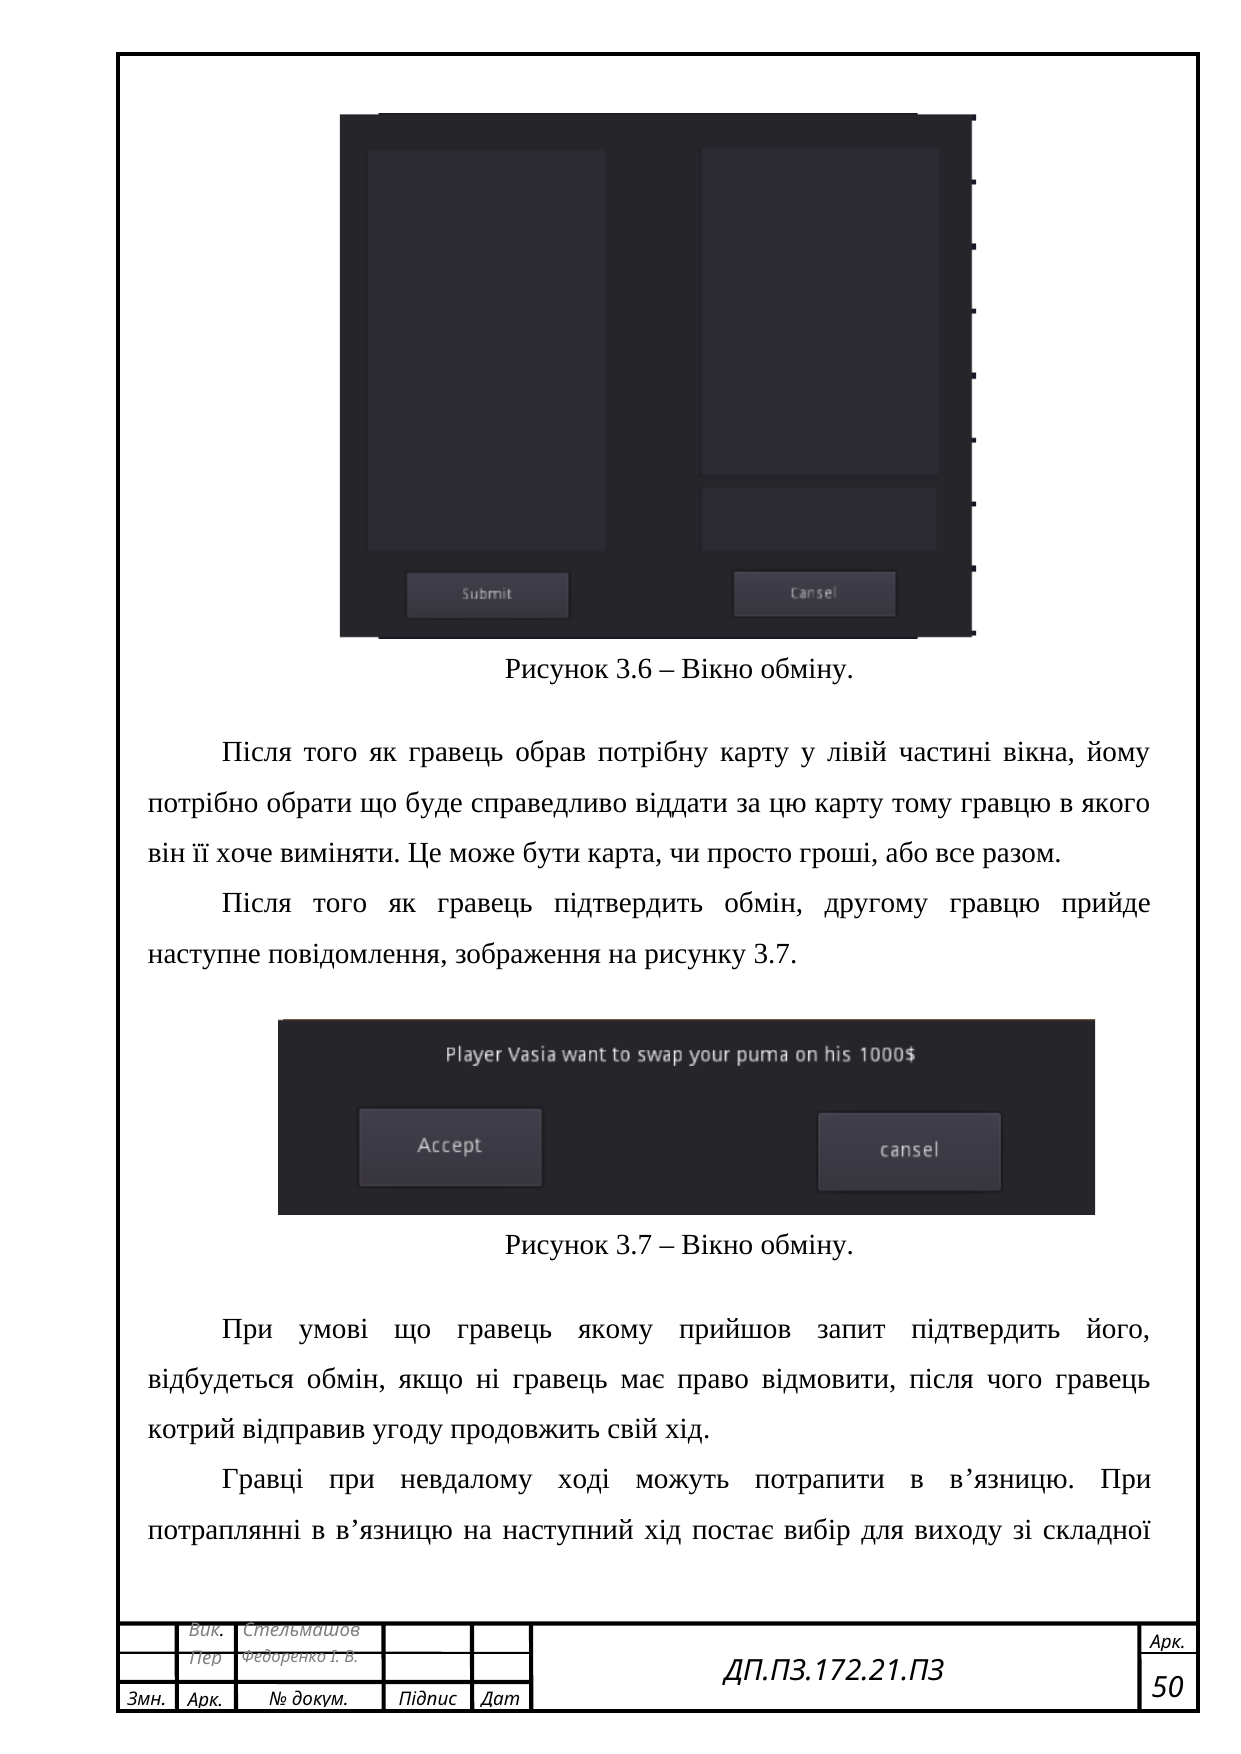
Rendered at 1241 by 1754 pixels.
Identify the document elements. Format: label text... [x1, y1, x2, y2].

text Після того як гравець підтвердить обмін, другому гравцю прийде наступне повідомлення, зображення на рисунку 3.7. [148, 886, 1152, 969]
text При умові що гравець якому прийшов запит підтвердить його, відбудеться обмін, якщо ні гравець має право відмовити, після чого гравець котрий відправив угоду продовжить свій хід. [148, 1311, 1152, 1445]
picture [278, 1019, 1096, 1215]
text Рисунок 3.6 – Вікно обміну. [148, 651, 1152, 684]
picture [339, 113, 977, 639]
text Після того як гравець обрав потрібну карту у лівій частині вікна, йому потрібно обрати що буде справедливо віддати за цю карту тому гравцю в якого він її хоче виміняти. Це може бути карта, чи просто гроші, або все разом. [148, 734, 1152, 869]
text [148, 1462, 1152, 1546]
text Рисунок 3.7 – Вікно обміну. [148, 1227, 1152, 1260]
